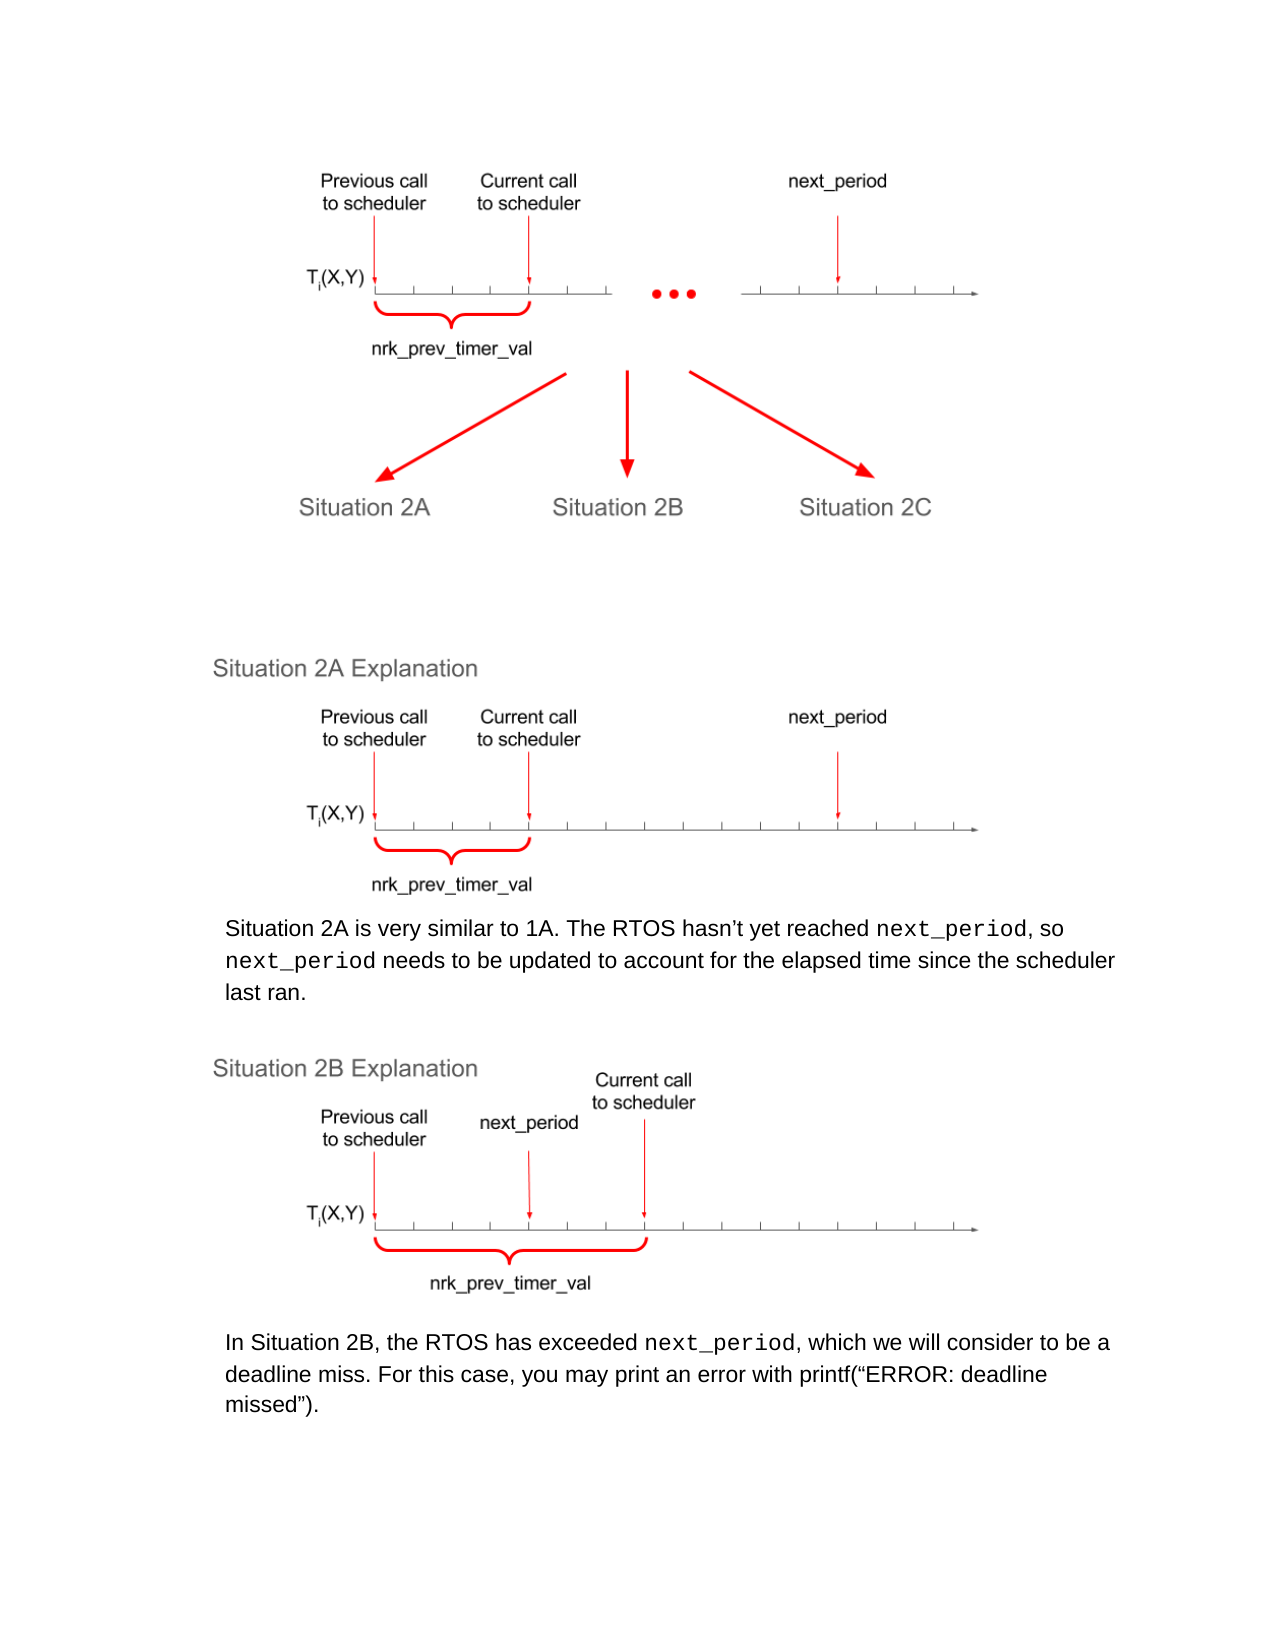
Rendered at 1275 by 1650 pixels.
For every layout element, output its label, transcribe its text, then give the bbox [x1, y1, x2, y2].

picture [150, 1009, 1125, 1326]
picture [150, 150, 1125, 546]
text In Situation 2B, the RTOS has exceeded next_period, which we will consider to be a deadline miss. For this case, you may print an error with printf(“ERROR: deadline missed”). [225, 1329, 1125, 1418]
picture [150, 609, 1125, 912]
text Situation 2A is very similar to 1A. The RTOS hasn’t yet reached next_period, so next_period needs to be updated to account for the elapsed time since the scheduler last ran. [225, 915, 1125, 1006]
